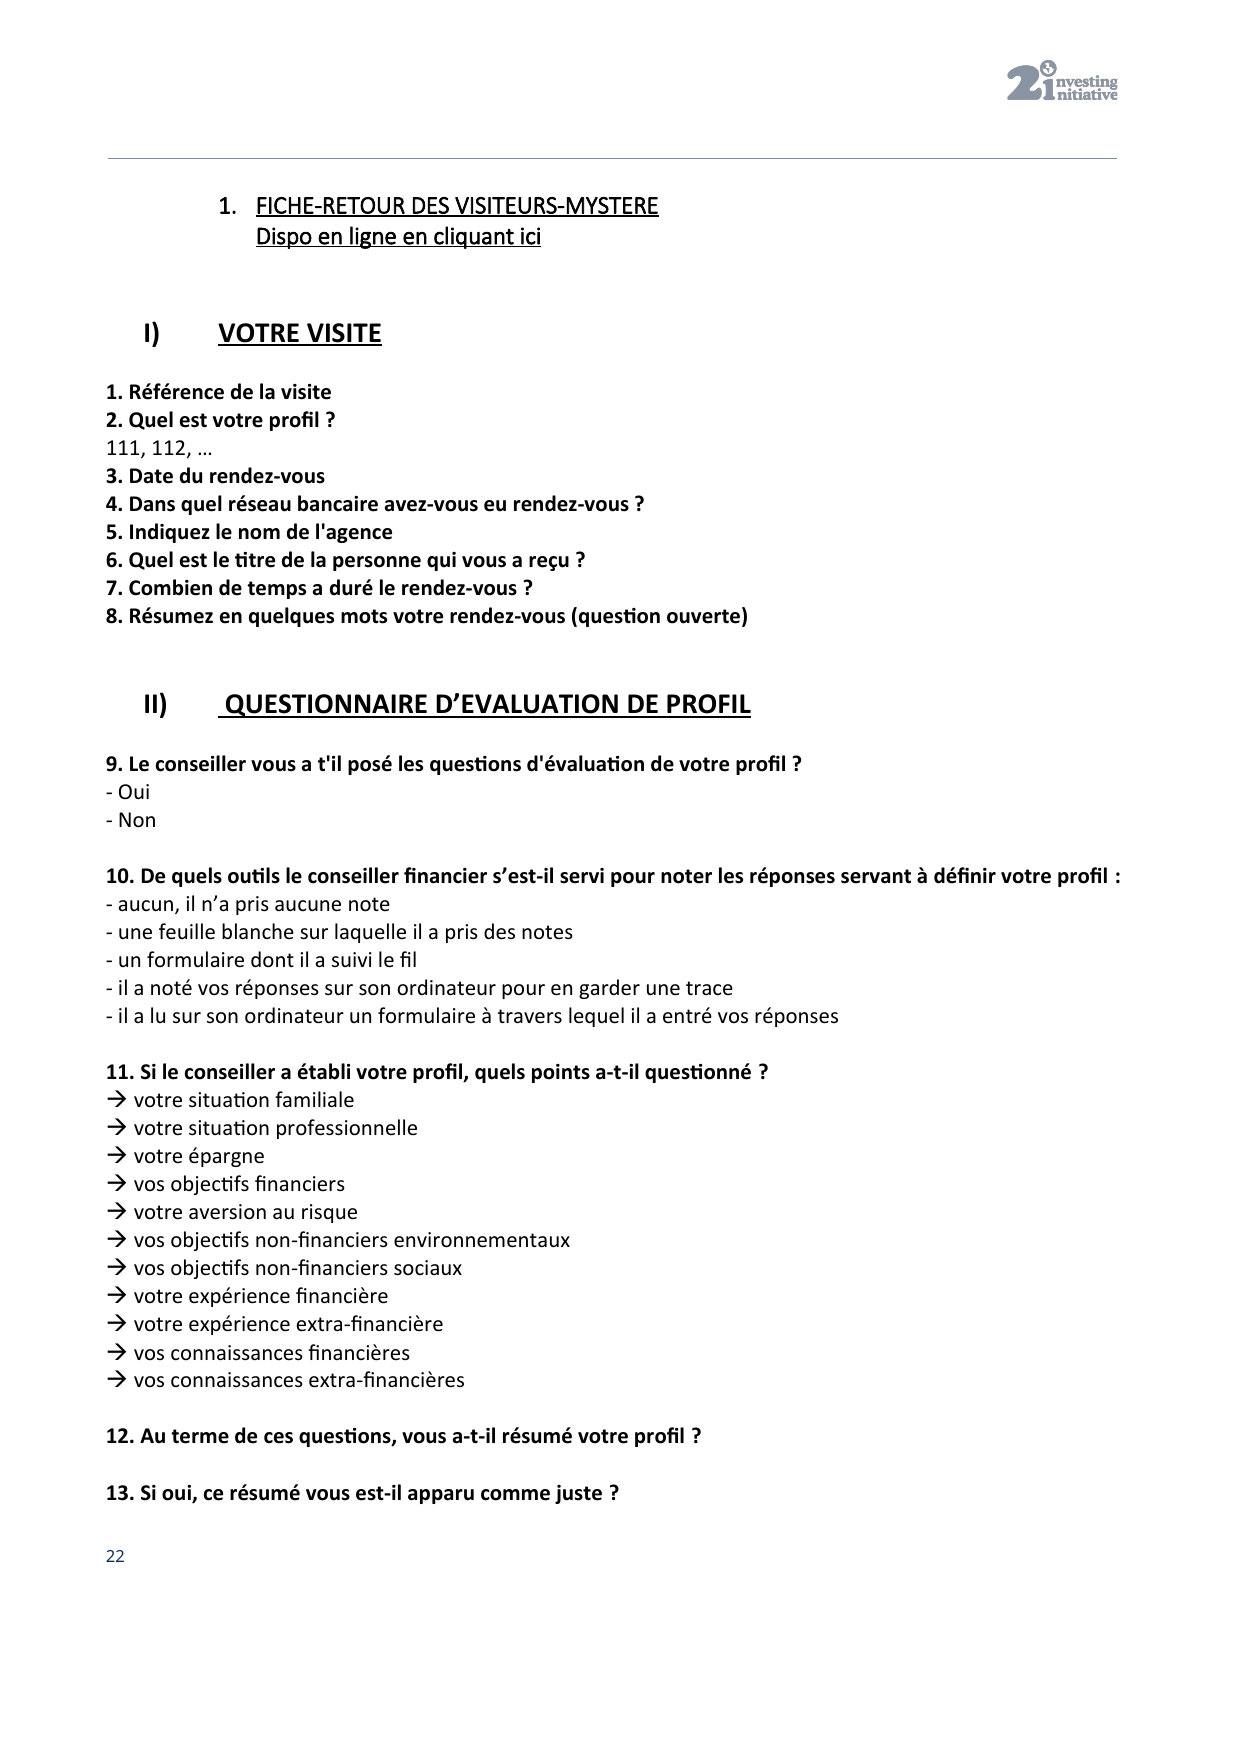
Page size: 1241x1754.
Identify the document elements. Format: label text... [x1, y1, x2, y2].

text vos objectifs non-financiers sociaux [106, 1253, 1124, 1282]
text 4. Dans quel réseau bancaire avez-vous eu rendez-vous ? [106, 489, 1124, 517]
text - il a lu sur son ordinateur un formulaire à travers lequel il a entré vos réponses [106, 1001, 1124, 1029]
text 1. Référence de la visite [106, 377, 1124, 405]
text 5. Indiquez le nom de l'agence [106, 517, 1124, 545]
text 10. De quels outils le conseiller financier s’est-il servi pour noter les réponses servant à définir votre profil : [106, 861, 1124, 889]
text 6. Quel est le titre de la personne qui vous a reçu ? [106, 545, 1124, 573]
text votre situation professionnelle [106, 1113, 1124, 1141]
text votre épargne [106, 1141, 1124, 1169]
text 3. Date du rendez-vous [106, 461, 1124, 489]
list VOTRE VISITE [143, 314, 1124, 349]
text vos objectifs non-financiers environnementaux [106, 1226, 1124, 1253]
text 13. Si oui, ce résumé vous est-il apparu comme juste ? [106, 1478, 1124, 1506]
text vos connaissances extra-financières [106, 1366, 1124, 1394]
text 7. Combien de temps a duré le rendez-vous ? [106, 573, 1124, 601]
subtitle Dispo en ligne en cliquant ici [256, 219, 1124, 250]
text - Oui [106, 777, 1124, 805]
text 8. Résumez en quelques mots votre rendez-vous (question ouverte) [106, 601, 1124, 629]
text vos objectifs financiers [106, 1169, 1124, 1197]
text 2. Quel est votre profil ? [106, 405, 1124, 433]
text 9. Le conseiller vous a t'il posé les questions d'évaluation de votre profil ? [106, 749, 1124, 777]
text 11. Si le conseiller a établi votre profil, quels points a-t-il questionné ? [106, 1057, 1124, 1085]
text votre expérience financière [106, 1282, 1124, 1309]
text - il a noté vos réponses sur son ordinateur pour en garder une trace [106, 973, 1124, 1001]
text - une feuille blanche sur laquelle il a pris des notes [106, 917, 1124, 945]
text votre situation familiale [106, 1085, 1124, 1113]
text - un formulaire dont il a suivi le fil [106, 945, 1124, 973]
subtitle FICHE-RETOUR DES VISITEURS-MYSTERE [218, 189, 1124, 219]
text 111, 112, … [106, 433, 1124, 461]
text - aucun, il n’a pris aucune note [106, 889, 1124, 917]
text vos connaissances financières [106, 1338, 1124, 1366]
list QUESTIONNAIRE D’EVALUATION DE PROFIL [143, 686, 1124, 721]
text - Non [106, 805, 1124, 833]
text 12. Au terme de ces questions, vous a-t-il résumé votre profil ? [106, 1422, 1124, 1450]
text votre expérience extra-financière [106, 1309, 1124, 1338]
text votre aversion au risque [106, 1197, 1124, 1226]
